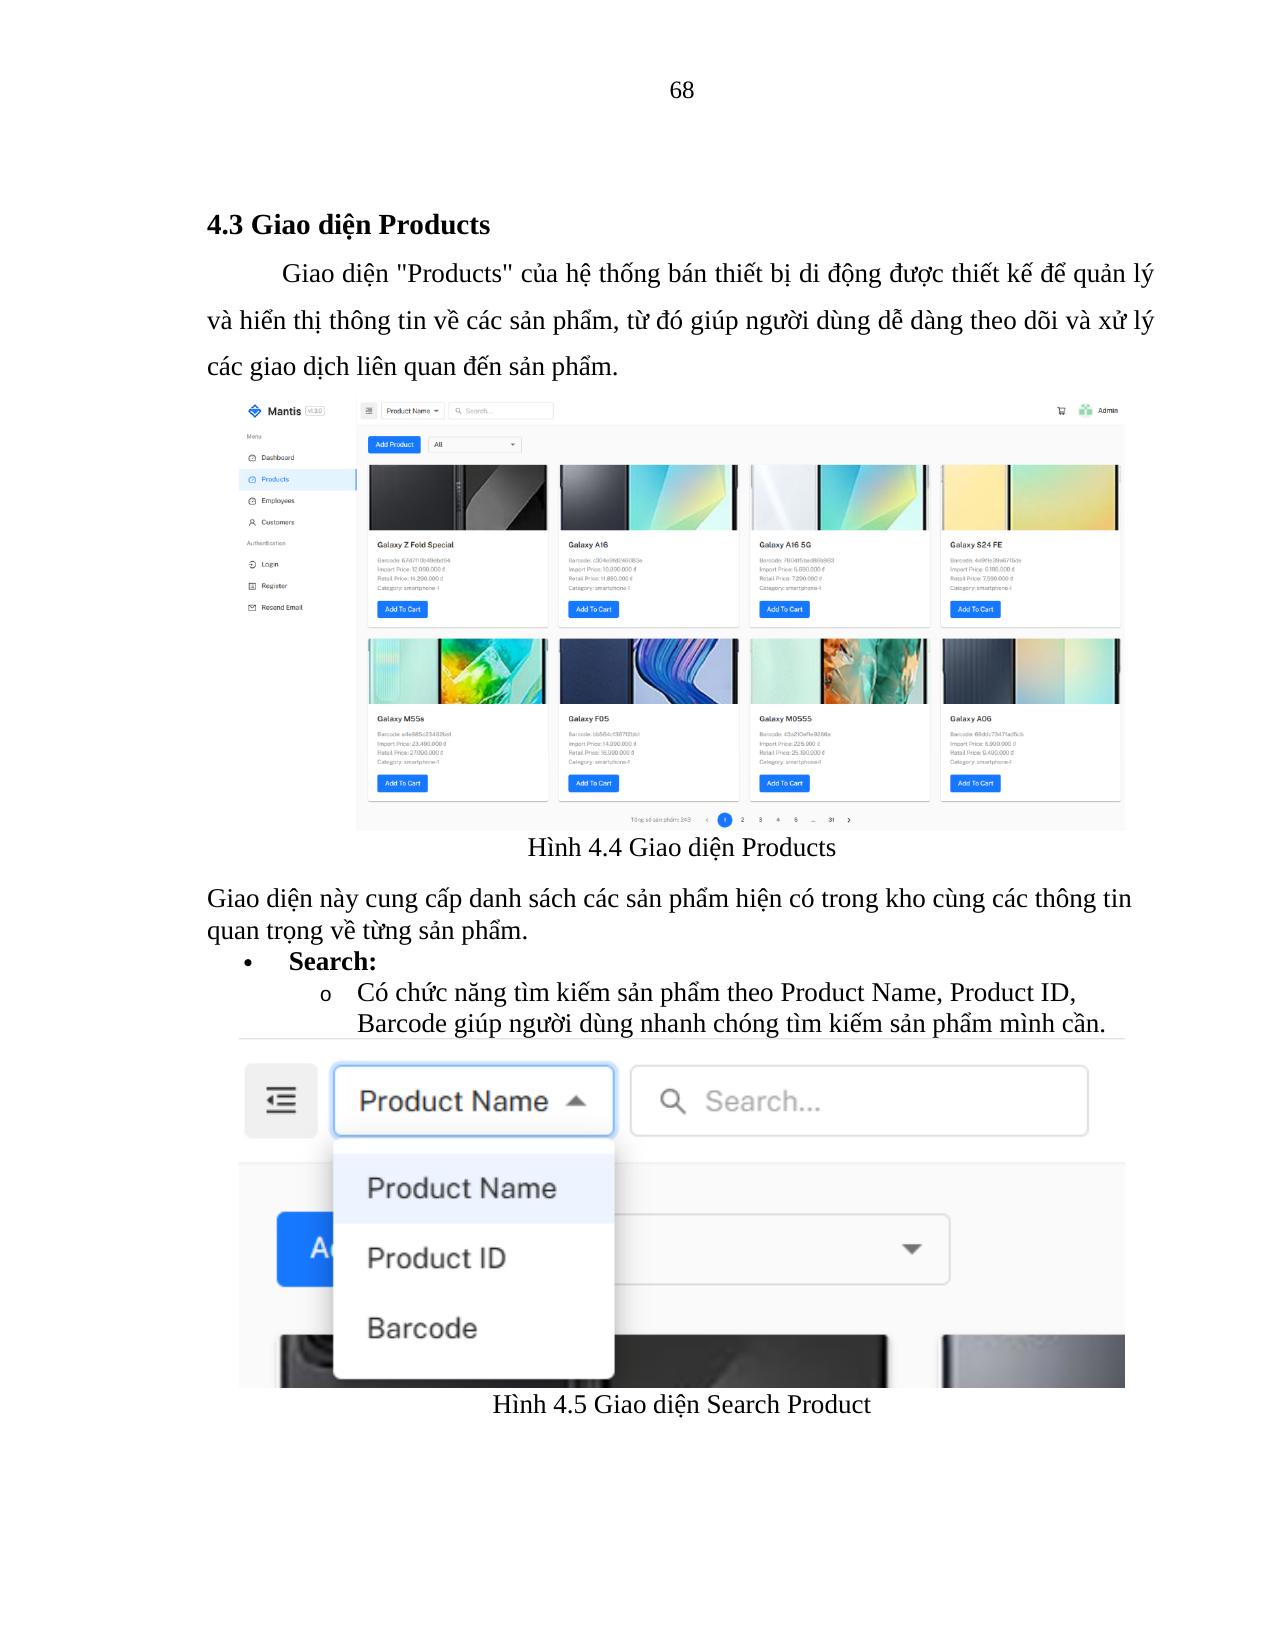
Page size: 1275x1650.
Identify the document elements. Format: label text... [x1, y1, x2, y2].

list Search: [244, 945, 1157, 976]
text Hình 4.5 Giao diện Search Product [207, 1388, 1157, 1419]
text Giao diện "Products" của hệ thống bán thiết bị di động được thiết kế để quản lý và hiển thị thông tin về các sản phẩm, từ đó giúp người dùng dễ dàng theo dõi và xử lý các giao dịch liên quan đến sản phẩm. [207, 257, 1157, 382]
picture [238, 397, 1125, 831]
picture [238, 1038, 1125, 1388]
text Giao diện này cung cấp danh sách các sản phẩm hiện có trong kho cùng các thông tin quan trọng về từng sản phẩm. [207, 883, 1157, 945]
list Có chức năng tìm kiếm sản phẩm theo Product Name, Product ID, Barcode giúp người dùng nhanh chóng tìm kiếm sản phẩm mình cần. [319, 976, 1157, 1039]
text Hình 4.4 Giao diện Products [207, 831, 1157, 862]
text 4.3 Giao diện Products [207, 207, 1157, 240]
